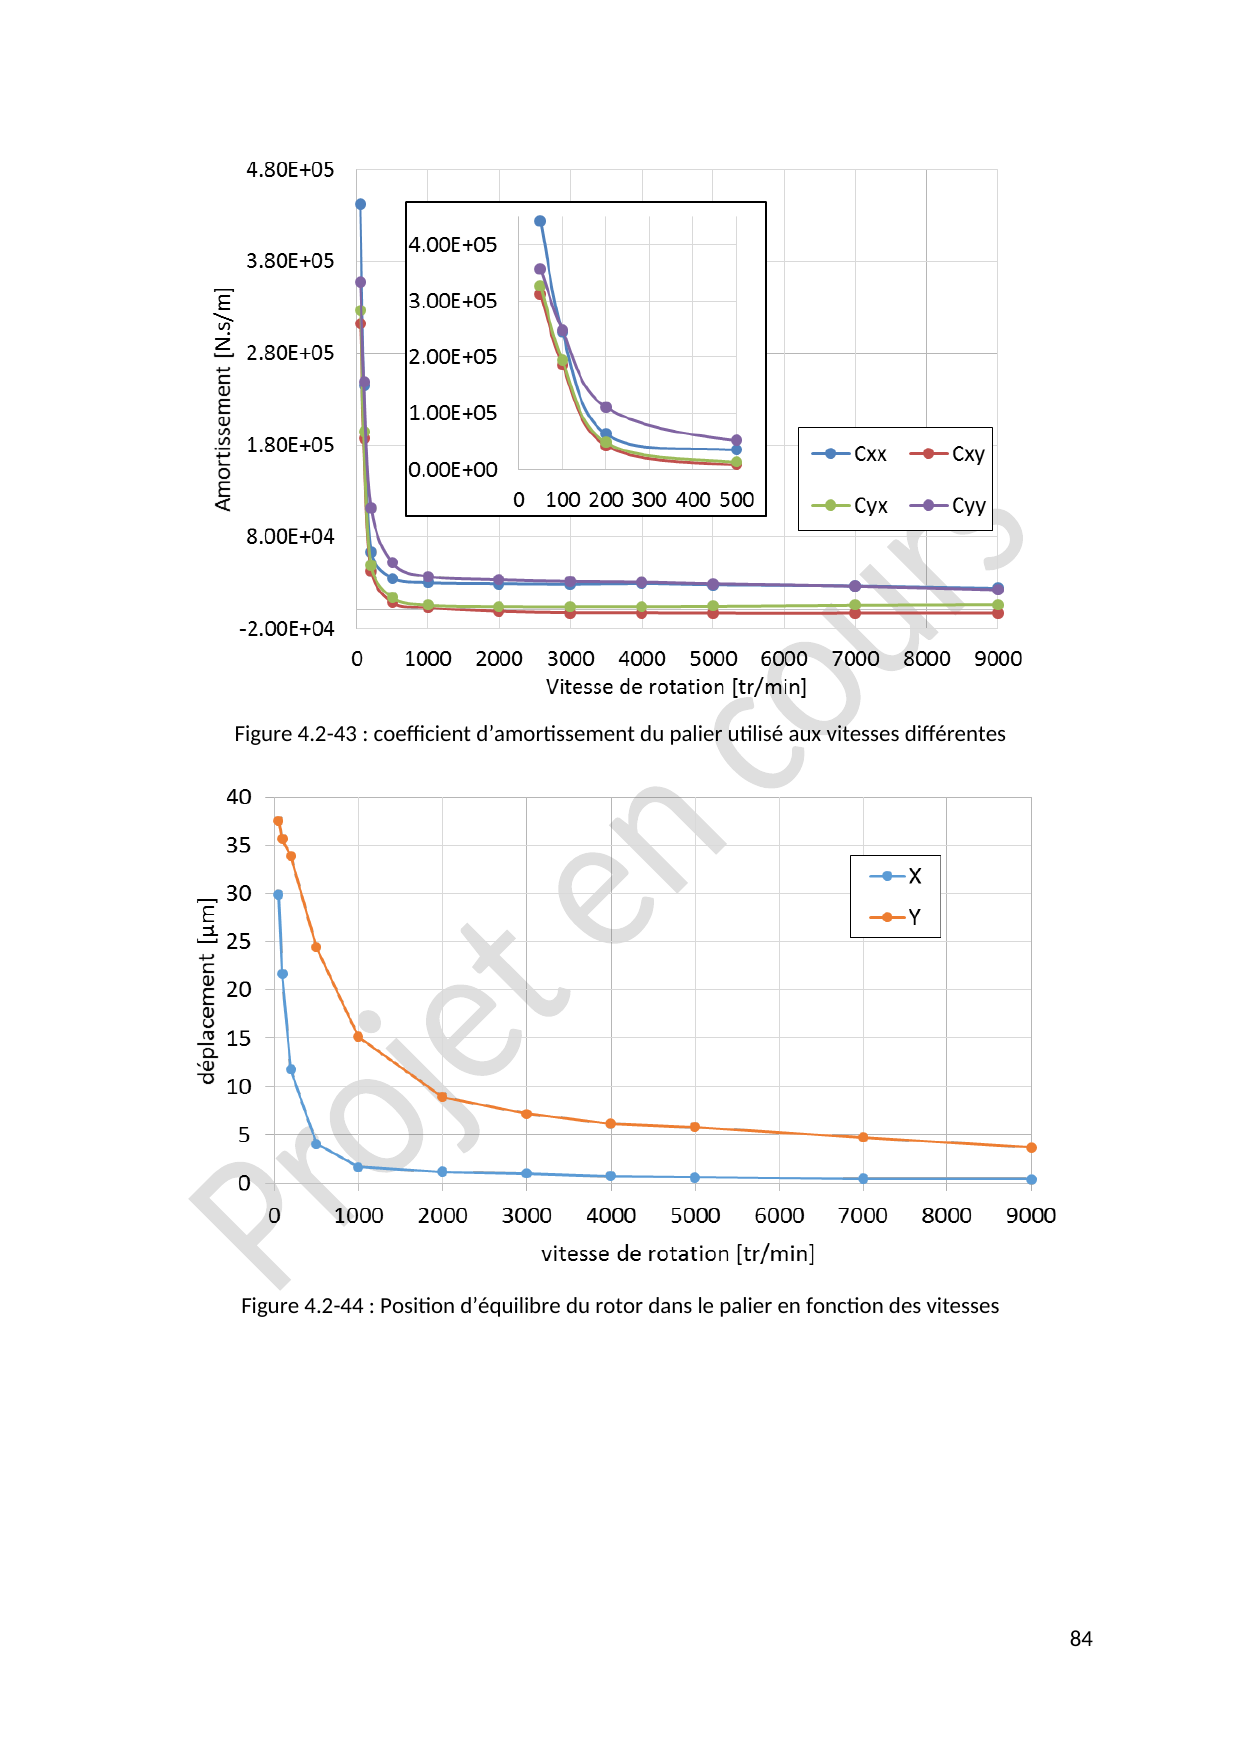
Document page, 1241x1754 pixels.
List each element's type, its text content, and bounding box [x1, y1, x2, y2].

picture [173, 767, 1068, 1276]
picture [203, 147, 1037, 704]
